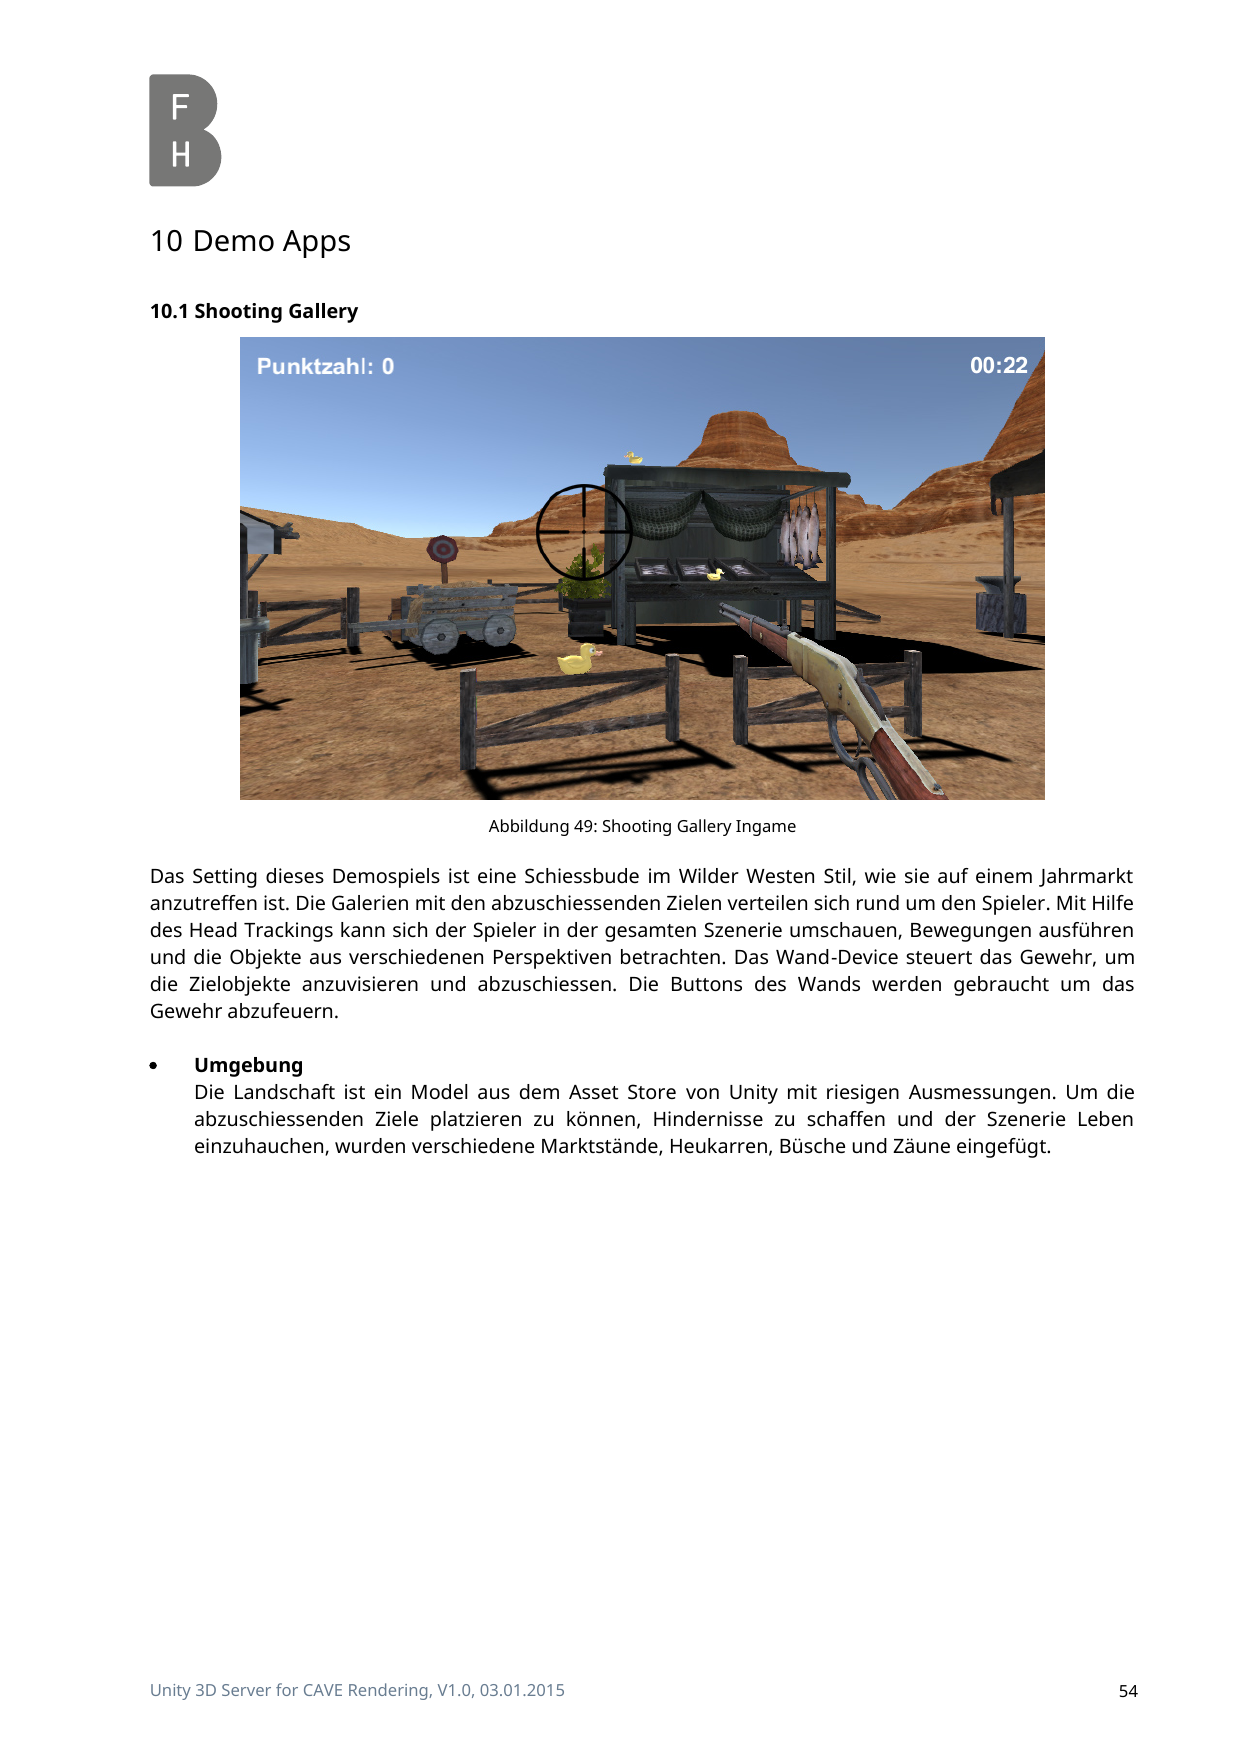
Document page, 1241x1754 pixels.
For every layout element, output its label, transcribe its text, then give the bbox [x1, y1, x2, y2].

text Das Setting dieses Demospiels ist eine Schiessbude im Wilder Westen Stil, wie sie auf einem Jahrmarkt anzutreffen ist. Die Galerien mit den abzuschiessenden Zielen verteilen sich rund um den Spieler. Mit Hilfe des Head Trackings kann sich der Spieler in der gesamten Szenerie umschauen, Bewegungen ausführen und die Objekte aus verschiedenen Perspektiven betrachten. Das Wand-Device steuert das Gewehr, um die Zielobjekte anzuvisieren und abzuschiessen. Die Buttons des Wands werden gebraucht um das Gewehr abzufeuern. [149, 862, 1136, 1024]
subtitle Demo Apps [149, 221, 1136, 260]
picture [240, 337, 1045, 800]
subtitle Shooting Gallery [149, 298, 1136, 325]
list Umgebung Die Landschaft ist ein Model aus dem Asset Store von Unity mit riesigen Ausmessungen. Um die abzuschiessenden Ziele platzieren zu können, Hindernisse zu schaffen und der Szenerie Leben einzuhauchen, wurden verschiedene Marktstände, Heukarren, Büsche und Zäune eingefügt. [149, 1051, 1136, 1159]
